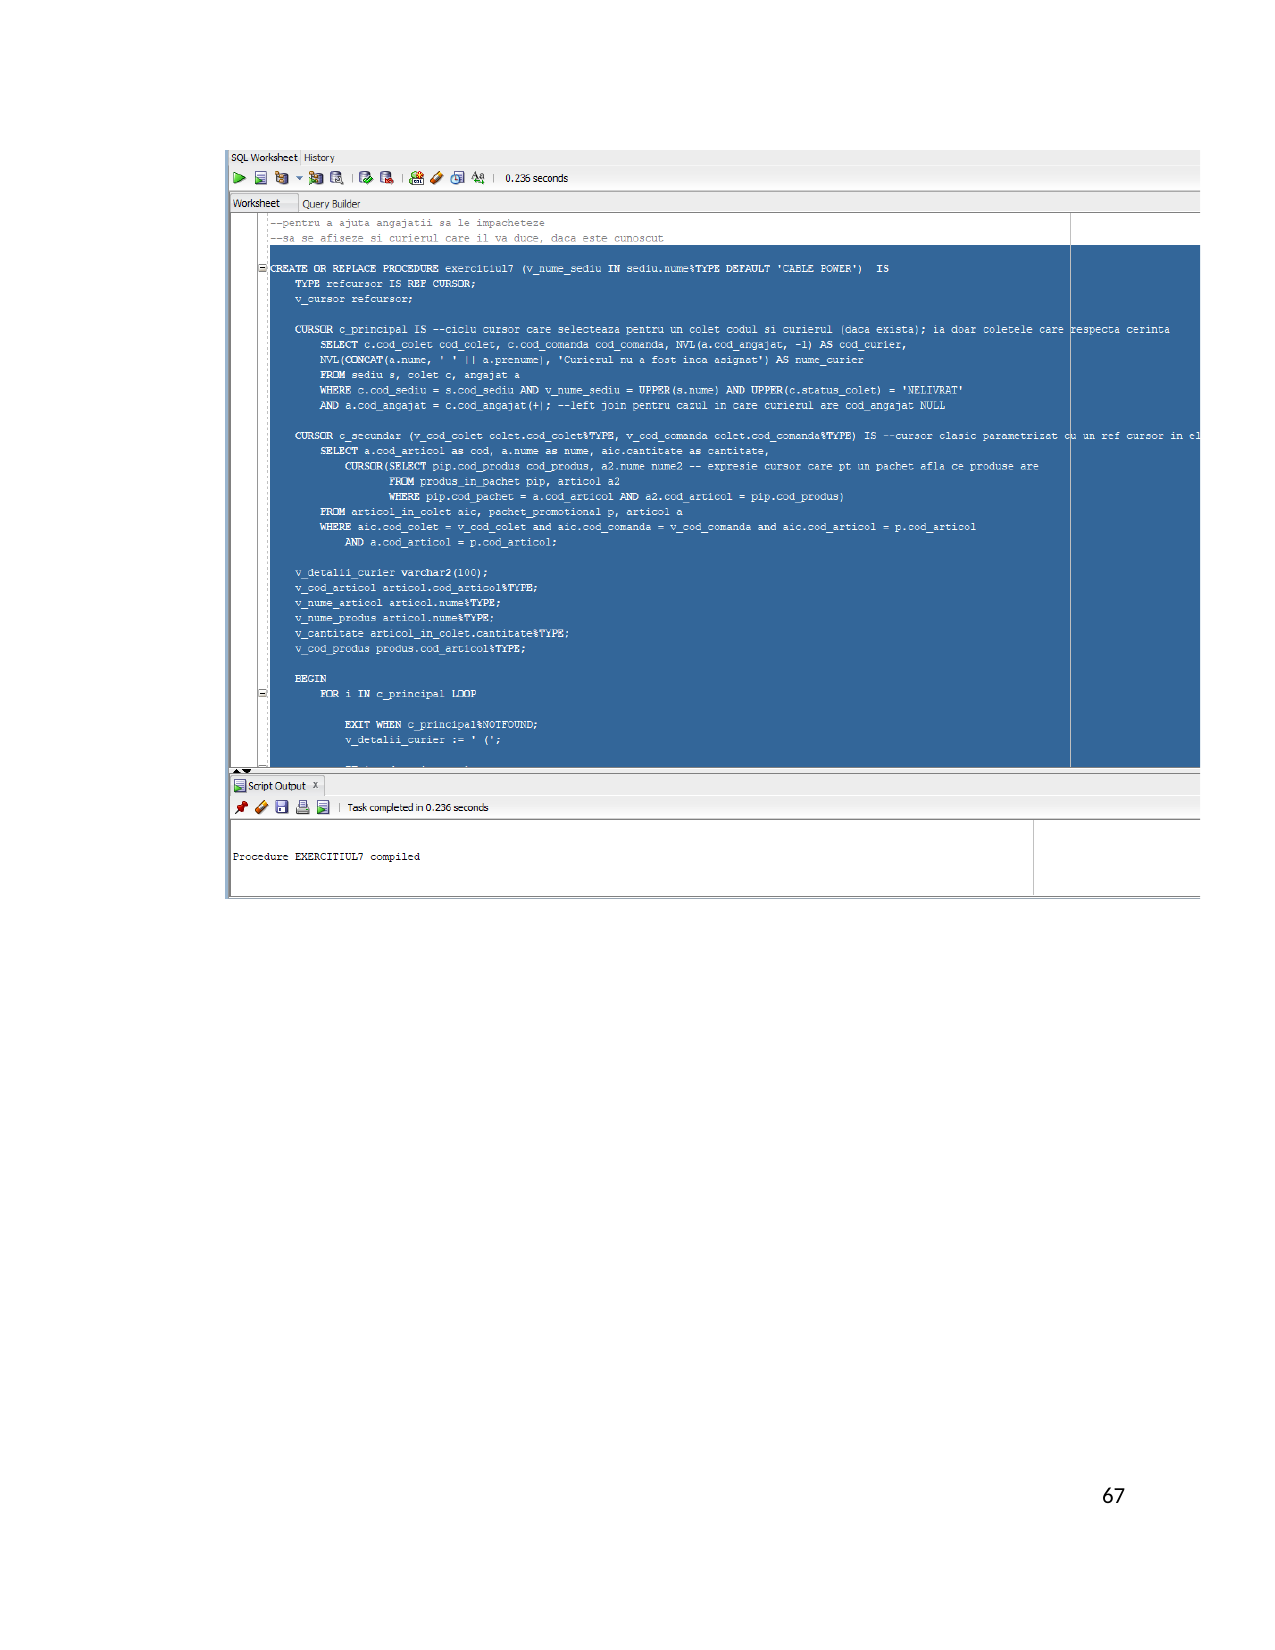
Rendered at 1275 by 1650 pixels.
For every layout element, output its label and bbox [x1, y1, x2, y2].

picture [225, 150, 1200, 899]
